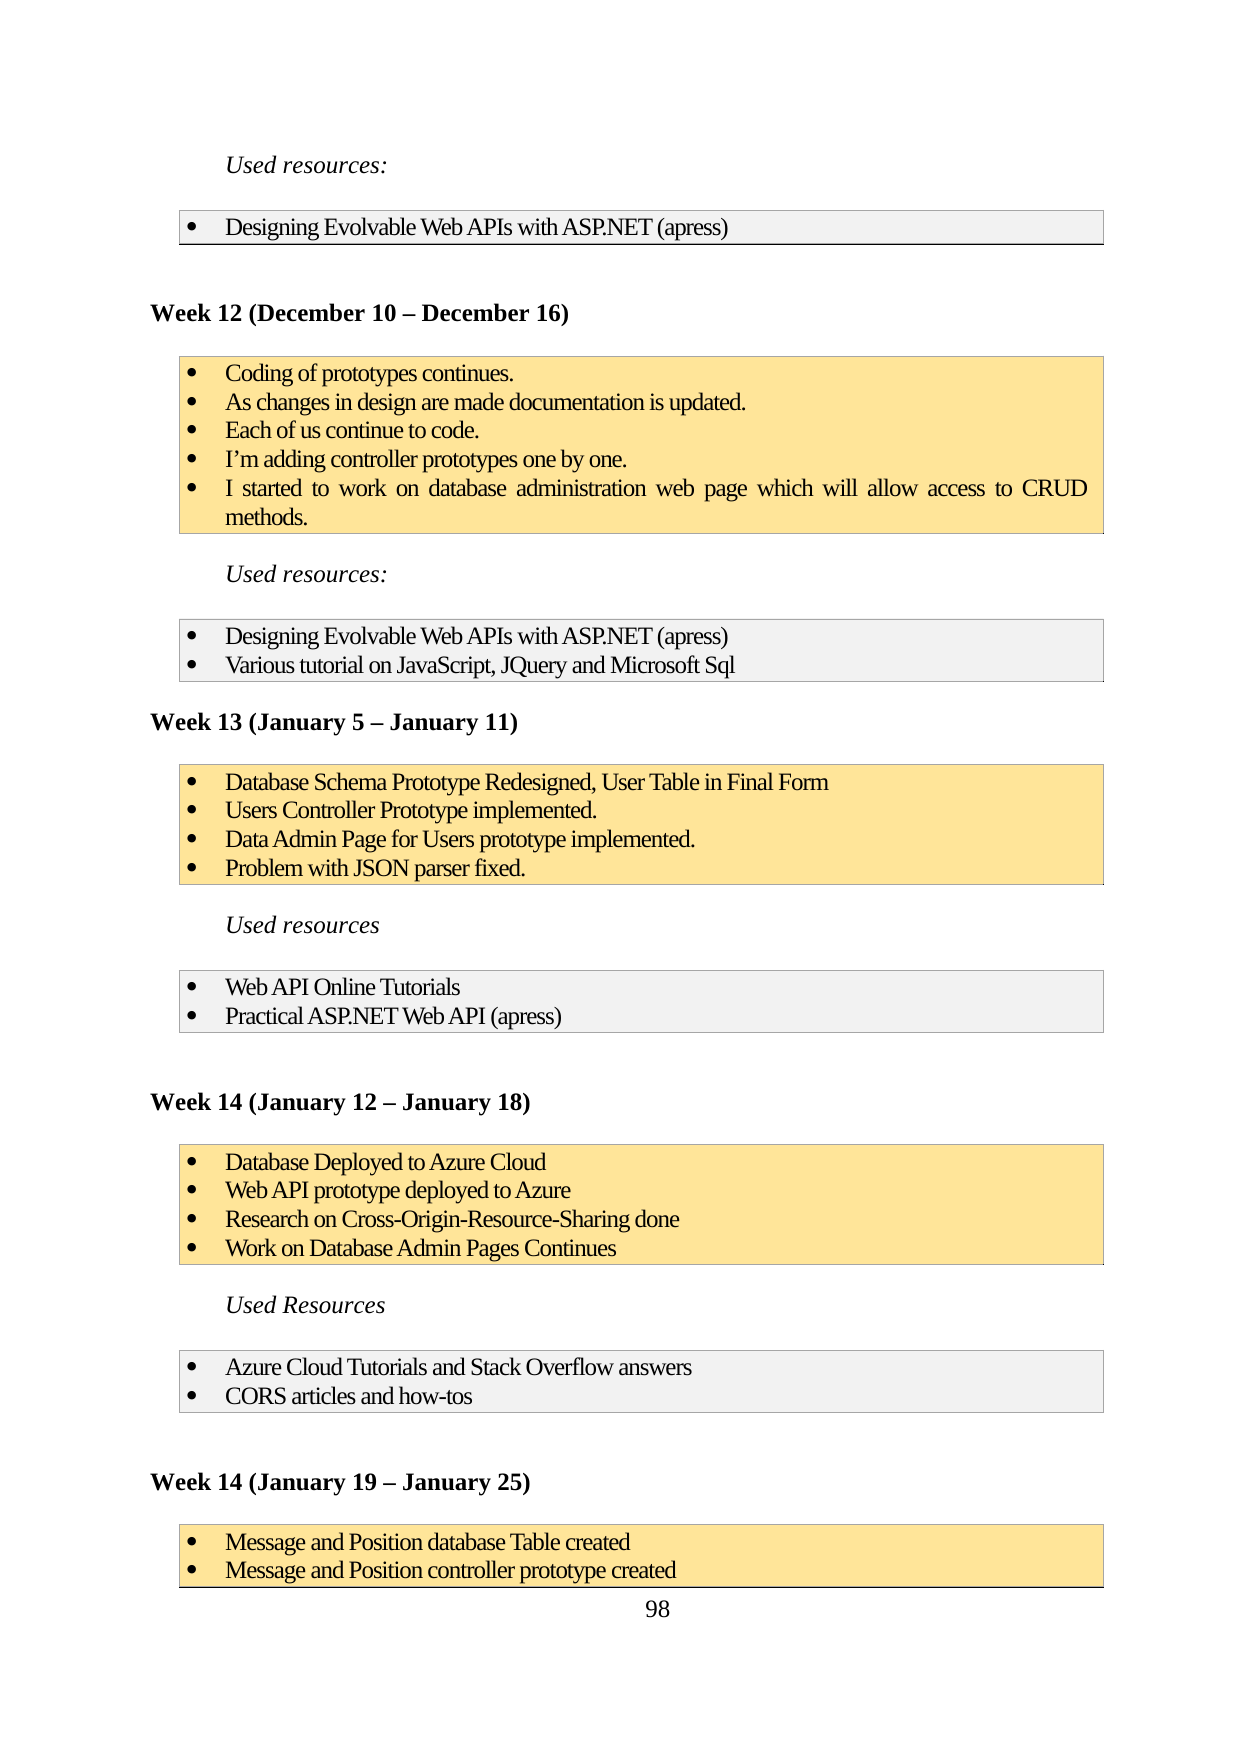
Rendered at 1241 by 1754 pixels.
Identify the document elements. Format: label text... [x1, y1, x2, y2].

title I’m adding controller prototypes one by one. [180, 442, 1103, 471]
title Each of us continue to code. [180, 413, 1103, 442]
title Message and Position database Table created [180, 1525, 1103, 1553]
title Data Admin Page for Users prototype implemented. [180, 822, 1103, 851]
title Database Deployed to Azure Cloud [180, 1145, 1103, 1173]
title As changes in design are made documentation is updated. [180, 384, 1103, 413]
text Used resources: [150, 559, 1090, 587]
title CORS articles and how-tos [180, 1378, 1103, 1412]
title Web API Online Tutorials [180, 971, 1103, 998]
subtitle Week 14 (January 19 – January 25) [150, 1467, 1090, 1496]
subtitle Week 13 (January 5 – January 11) [150, 707, 1090, 736]
title Practical ASP.NET Web API (apress) [180, 998, 1103, 1032]
title Work on Database Admin Pages Continues [180, 1231, 1103, 1264]
title Web API prototype deployed to Azure [180, 1173, 1103, 1202]
text Used resources: [150, 150, 1090, 179]
title Designing Evolvable Web APIs with ASP.NET (apress) [180, 620, 1103, 647]
title I started to work on database administration web page which will allow access to CRUD methods. [180, 471, 1103, 533]
title Various tutorial on JavaScript, JQuery and Microsoft Sql [180, 647, 1103, 681]
title Problem with JSON parser fixed. [180, 851, 1103, 884]
title Message and Position controller prototype created [180, 1553, 1103, 1586]
subtitle Week 12 (December 10 – December 16) [150, 298, 1090, 327]
title Coding of prototypes continues. [180, 357, 1103, 384]
text Used Resources [150, 1290, 1090, 1319]
title Users Controller Prototype implemented. [180, 793, 1103, 822]
text Used resources [150, 910, 1090, 939]
title Designing Evolvable Web APIs with ASP.NET (apress) [180, 211, 1103, 243]
title Azure Cloud Tutorials and Stack Overflow answers [180, 1351, 1103, 1378]
title Database Schema Prototype Redesigned, User Table in Final Form [180, 765, 1103, 793]
title Research on Cross-Origin-Resource-Sharing done [180, 1202, 1103, 1231]
subtitle Week 14 (January 12 – January 18) [150, 1087, 1090, 1116]
